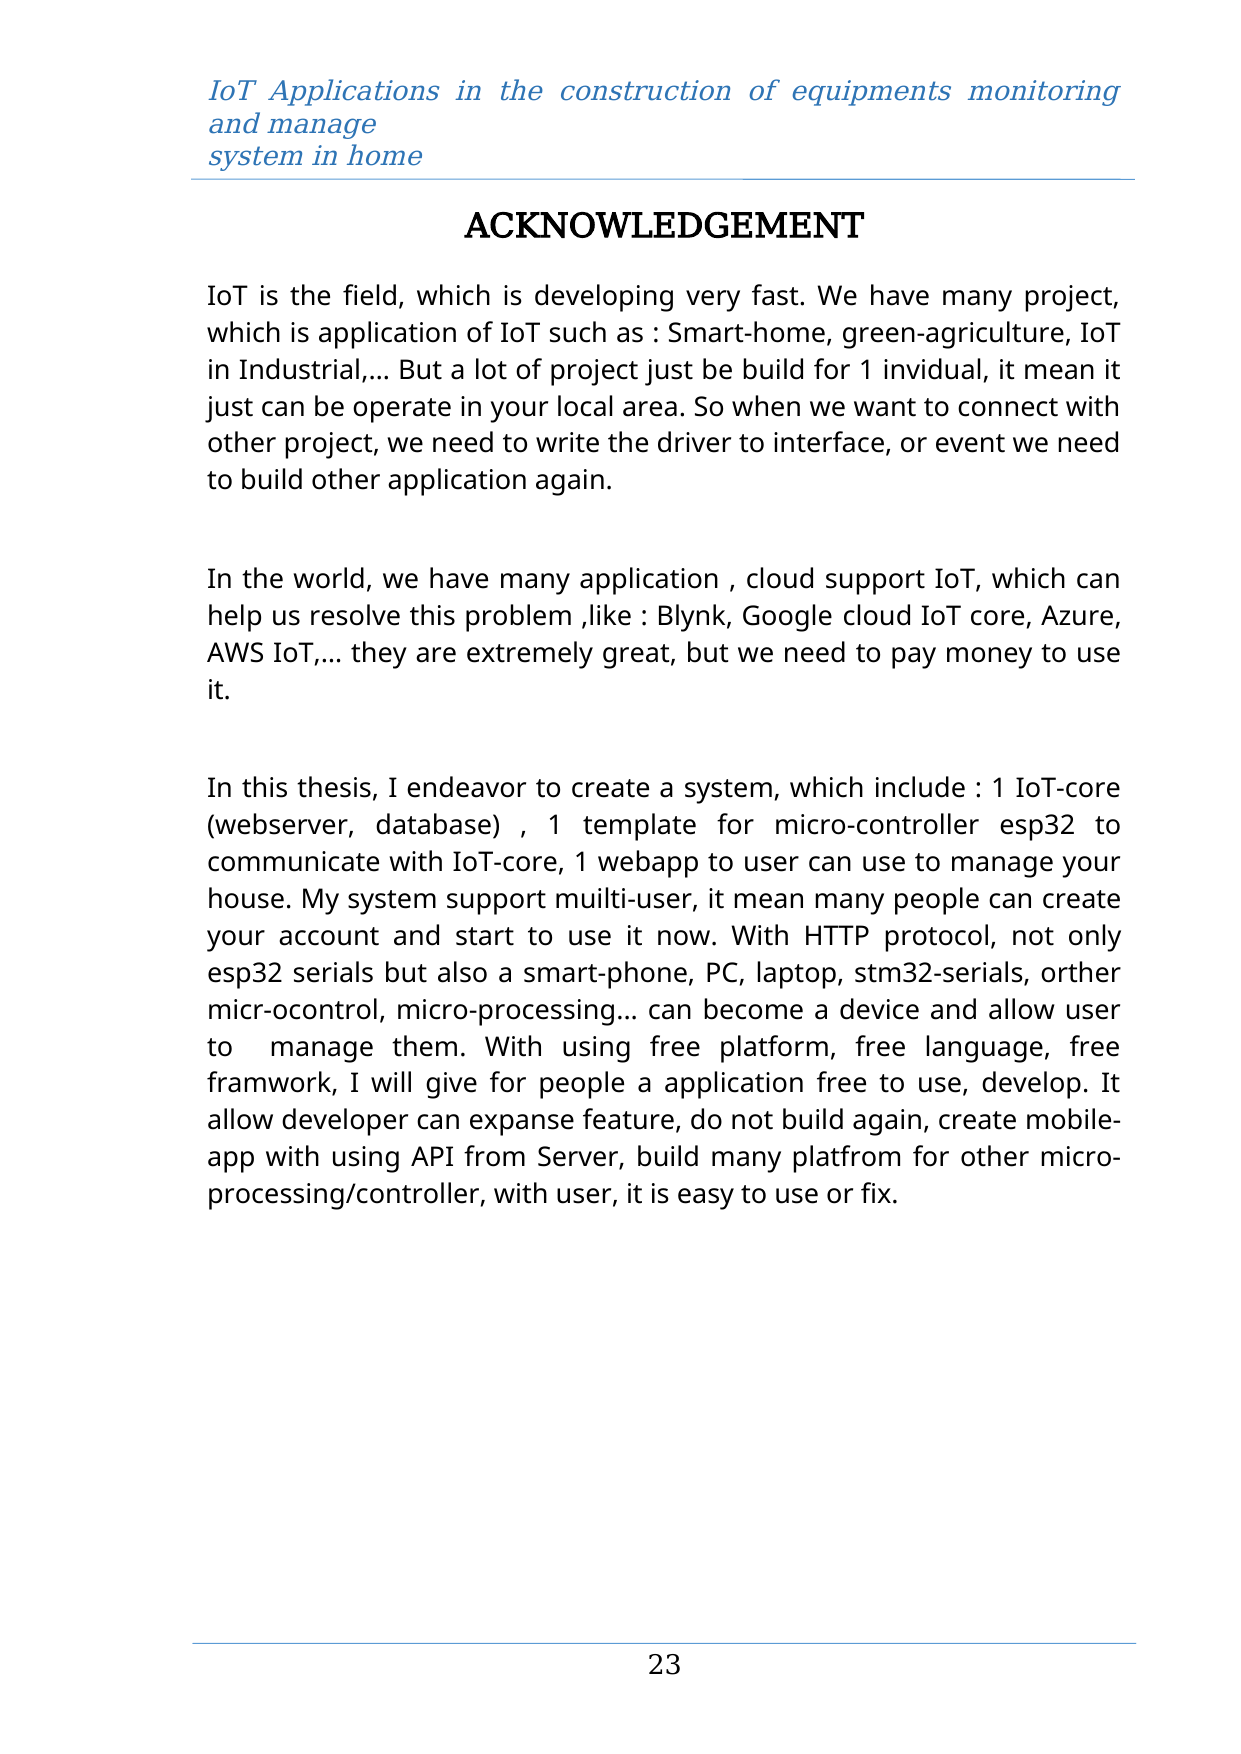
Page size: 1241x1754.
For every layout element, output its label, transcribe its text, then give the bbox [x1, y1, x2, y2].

text ACKNOWLEDGEMENT [207, 204, 1122, 244]
text In this thesis, I endeavor to create a system, which include : 1 IoT-core (webserver, database) , 1 template for micro-controller esp32 to communicate with IoT-core, 1 webapp to user can use to manage your house. My system support muilti-user, it mean many people can create your account and start to use it now. With HTTP protocol, not only esp32 serials but also a smart-phone, PC, laptop, stm32-serials, orther micr-ocontrol, micro-processing... can become a device and allow user to manage them. With using free platform, free language, free framwork, I will give for people a application free to use, develop. It allow developer can expanse feature, do not build again, create mobile-app with using API from Server, build many platfrom for other micro-processing/controller, with user, it is easy to use or fix. [207, 769, 1122, 1211]
text In the world, we have many application , cloud support IoT, which can help us resolve this problem ,like : Blynk, Google cloud IoT core, Azure, AWS IoT,… they are extremely great, but we need to pay money to use it. [207, 559, 1122, 707]
text IoT is the field, which is developing very fast. We have many project, which is application of IoT such as : Smart-home, green-agriculture, IoT in Industrial,… But a lot of project just be build for 1 invidual, it mean it just can be operate in your local area. So when we want to connect with other project, we need to write the driver to interface, or event we need to build other application again. [207, 276, 1122, 498]
